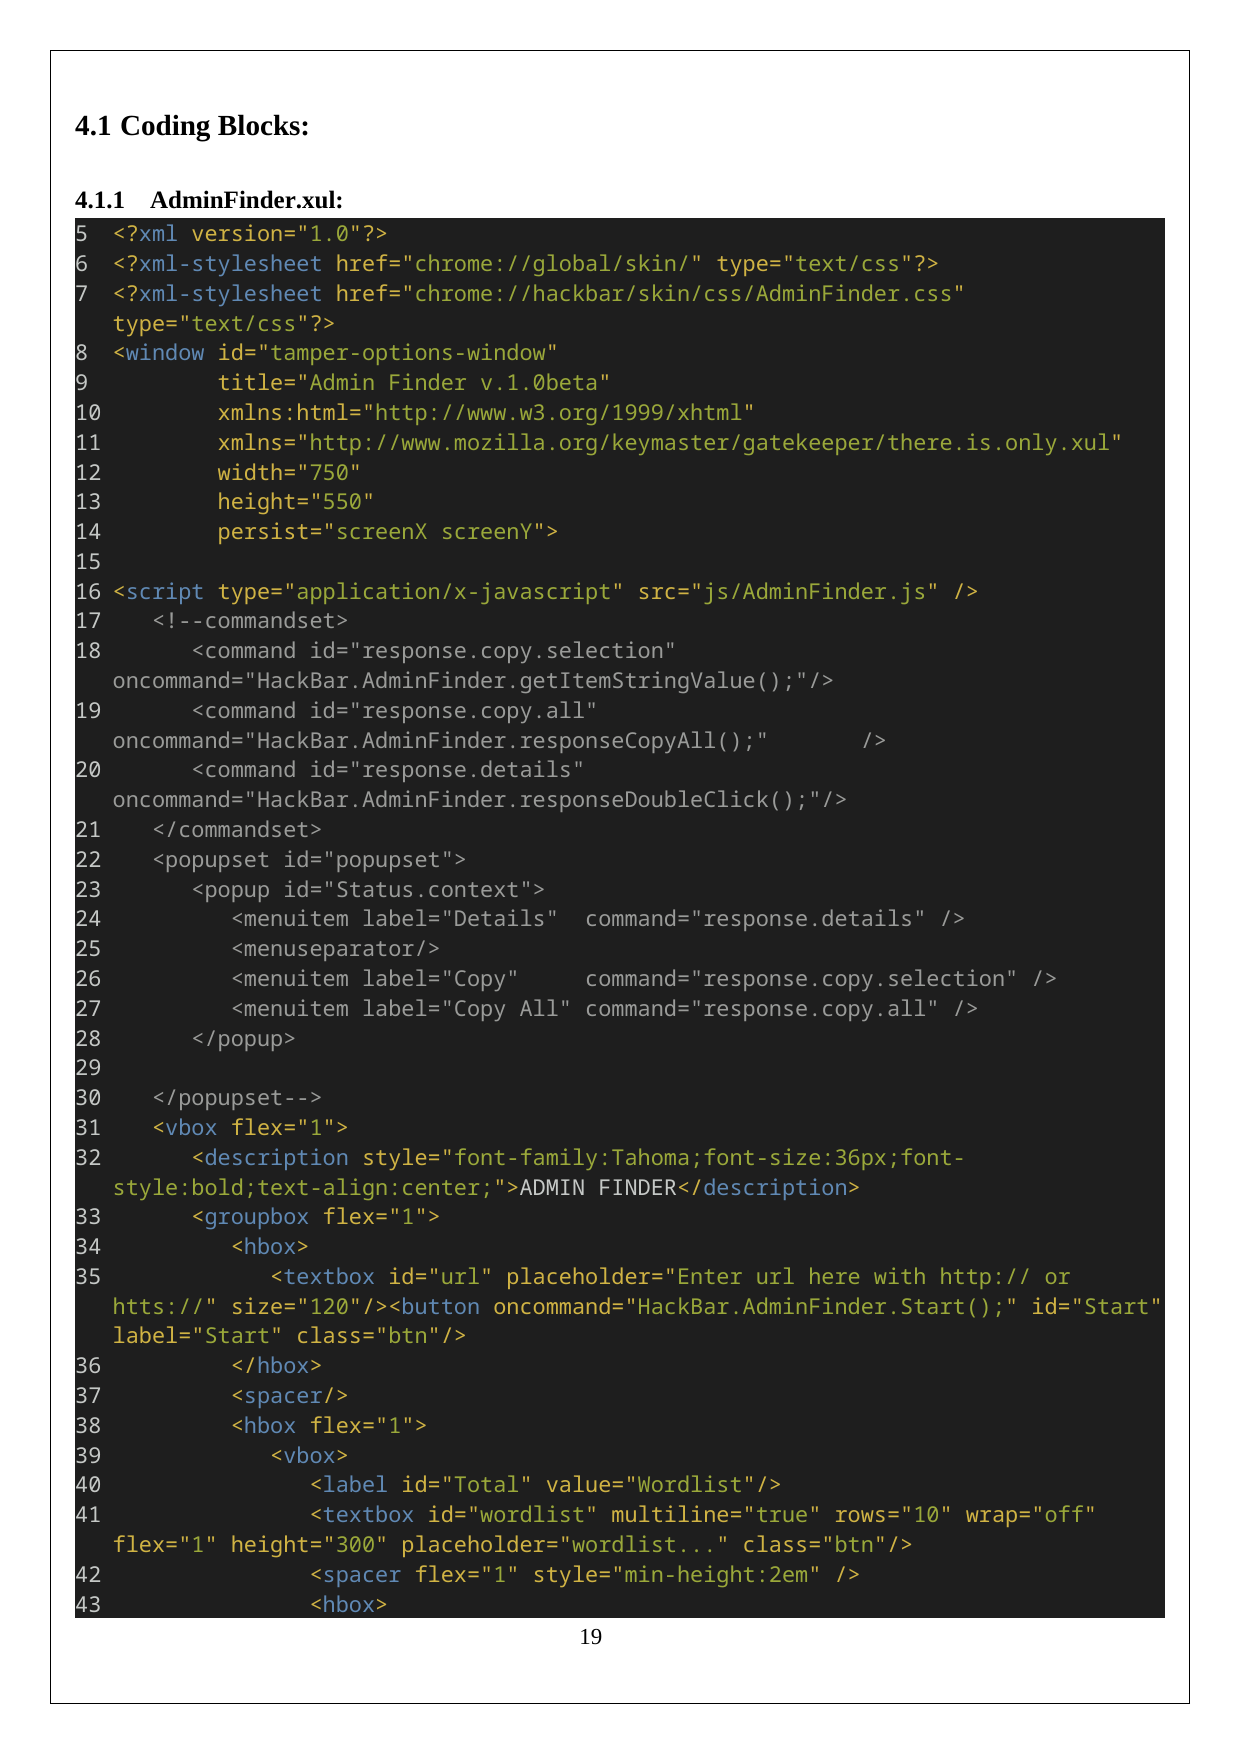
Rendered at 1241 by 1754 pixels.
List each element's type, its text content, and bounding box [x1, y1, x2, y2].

list <script type="application/x-javascript" src="js/AdminFinder.js" /> [75, 576, 1165, 605]
list <vbox> [75, 1439, 1165, 1469]
list <command id="response.details" oncommand="HackBar.AdminFinder.responseDoubleClick();"/> [75, 754, 1165, 814]
list <!--commandset> [75, 605, 1165, 635]
list <?xml-stylesheet href="chrome://global/skin/" type="text/css"?> [75, 248, 1165, 278]
list <hbox> [75, 1588, 1165, 1618]
list <command id="response.copy.selection" oncommand="HackBar.AdminFinder.getItemStringValue();"/> [75, 635, 1165, 695]
list <hbox flex="1"> [75, 1410, 1165, 1439]
list <command id="response.copy.all" oncommand="HackBar.AdminFinder.responseCopyAll();" /> [75, 695, 1165, 754]
list persist="screenX screenY"> [75, 516, 1165, 546]
list <popup id="Status.context"> [75, 873, 1165, 903]
list <textbox id="url" placeholder="Enter url here with http:// or htts://" size="120"/><button oncommand="HackBar.AdminFinder.Start();" id="Start" label="Start" class="btn"/> [75, 1261, 1165, 1350]
list <menuitem label="Copy All" command="response.copy.all" /> [75, 993, 1165, 1022]
list <hbox> [75, 1231, 1165, 1261]
list </commandset> [75, 814, 1165, 844]
list Coding Blocks: [75, 108, 1165, 142]
list <menuseparator/> [75, 933, 1165, 963]
list width="750" [75, 456, 1165, 486]
list <?xml version="1.0"?> [75, 218, 1165, 248]
list <menuitem label="Details" command="response.details" /> [75, 903, 1165, 933]
list xmlns="http://www.mozilla.org/keymaster/gatekeeper/there.is.only.xul" [75, 427, 1165, 456]
list AdminFinder.xul: [75, 185, 1165, 214]
list </popup> [75, 1022, 1165, 1052]
list <window id="tamper-options-window" [75, 337, 1165, 367]
list </popupset--> [75, 1082, 1165, 1112]
list height="550" [75, 486, 1165, 516]
list <textbox id="wordlist" multiline="true" rows="10" wrap="off" flex="1" height="300" placeholder="wordlist..." class="btn"/> [75, 1499, 1165, 1559]
list </hbox> [75, 1350, 1165, 1380]
list <spacer flex="1" style="min-height:2em" /> [75, 1559, 1165, 1588]
list <?xml-stylesheet href="chrome://hackbar/skin/css/AdminFinder.css" type="text/css"?> [75, 278, 1165, 337]
list xmlns:html="http://www.w3.org/1999/xhtml" [75, 397, 1165, 427]
list <menuitem label="Copy" command="response.copy.selection" /> [75, 963, 1165, 993]
list <spacer/> [75, 1380, 1165, 1410]
list title="Admin Finder v.1.0beta" [75, 367, 1165, 397]
list <label id="Total" value="Wordlist"/> [75, 1469, 1165, 1499]
list <description style="font-family:Tahoma;font-size:36px;font-style:bold;text-align:center;">ADMIN FINDER</description> [75, 1142, 1165, 1201]
list <groupbox flex="1"> [75, 1201, 1165, 1231]
list <vbox flex="1"> [75, 1112, 1165, 1142]
list <popupset id="popupset"> [75, 844, 1165, 873]
